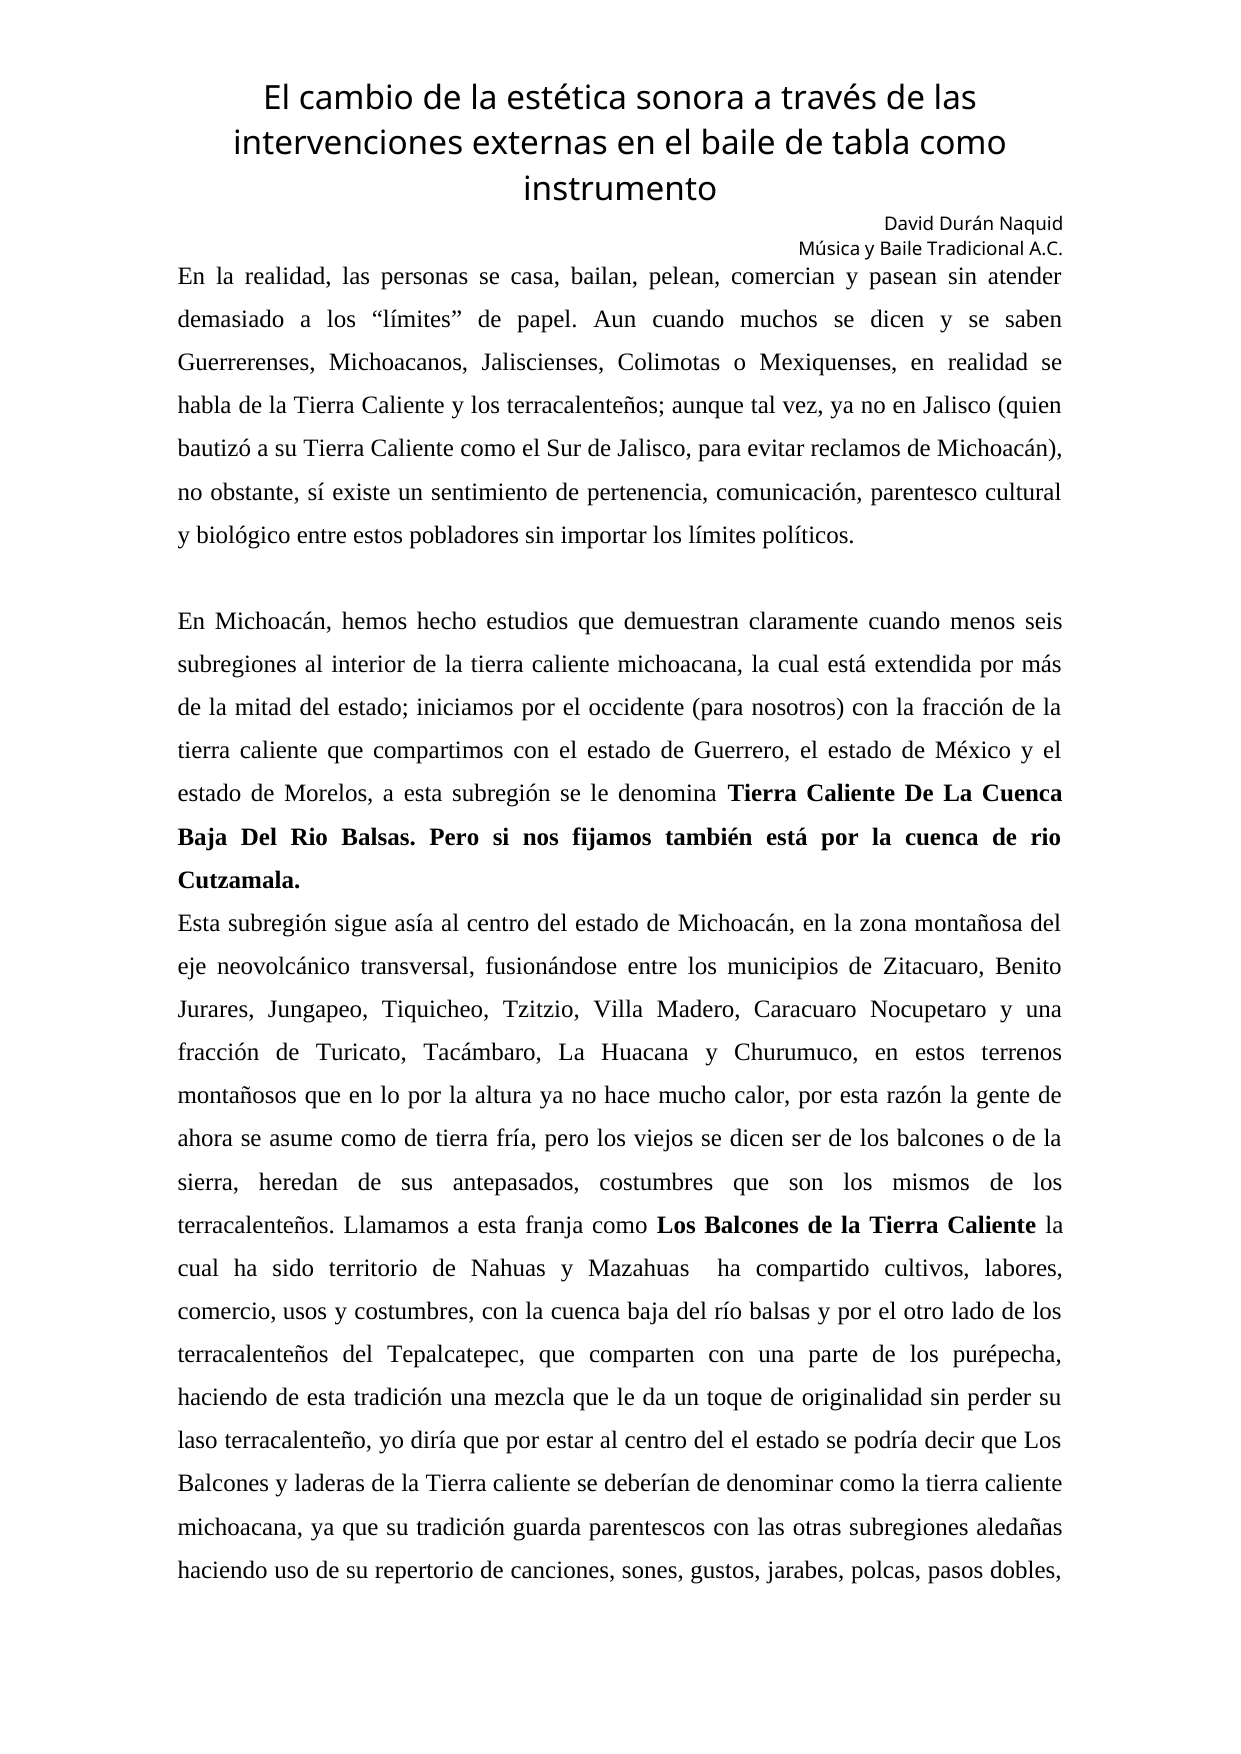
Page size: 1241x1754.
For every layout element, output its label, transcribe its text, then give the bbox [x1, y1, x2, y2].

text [177, 908, 1063, 1583]
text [177, 261, 1063, 548]
text En Michoacán, hemos hecho estudios que demuestran claramente cuando menos seis subregiones al interior de la tierra caliente michoacana, la cual está extendida por más de la mitad del estado; iniciamos por el occidente (para nosotros) con la fracción de la tierra caliente que compartimos con el estado de Guerrero, el estado de México y el estado de Morelos, a esta subregión se le denomina Tierra Caliente De La Cuenca Baja Del Rio Balsas. Pero si nos fijamos también está por la cuenca de rio Cutzamala. [177, 606, 1063, 893]
